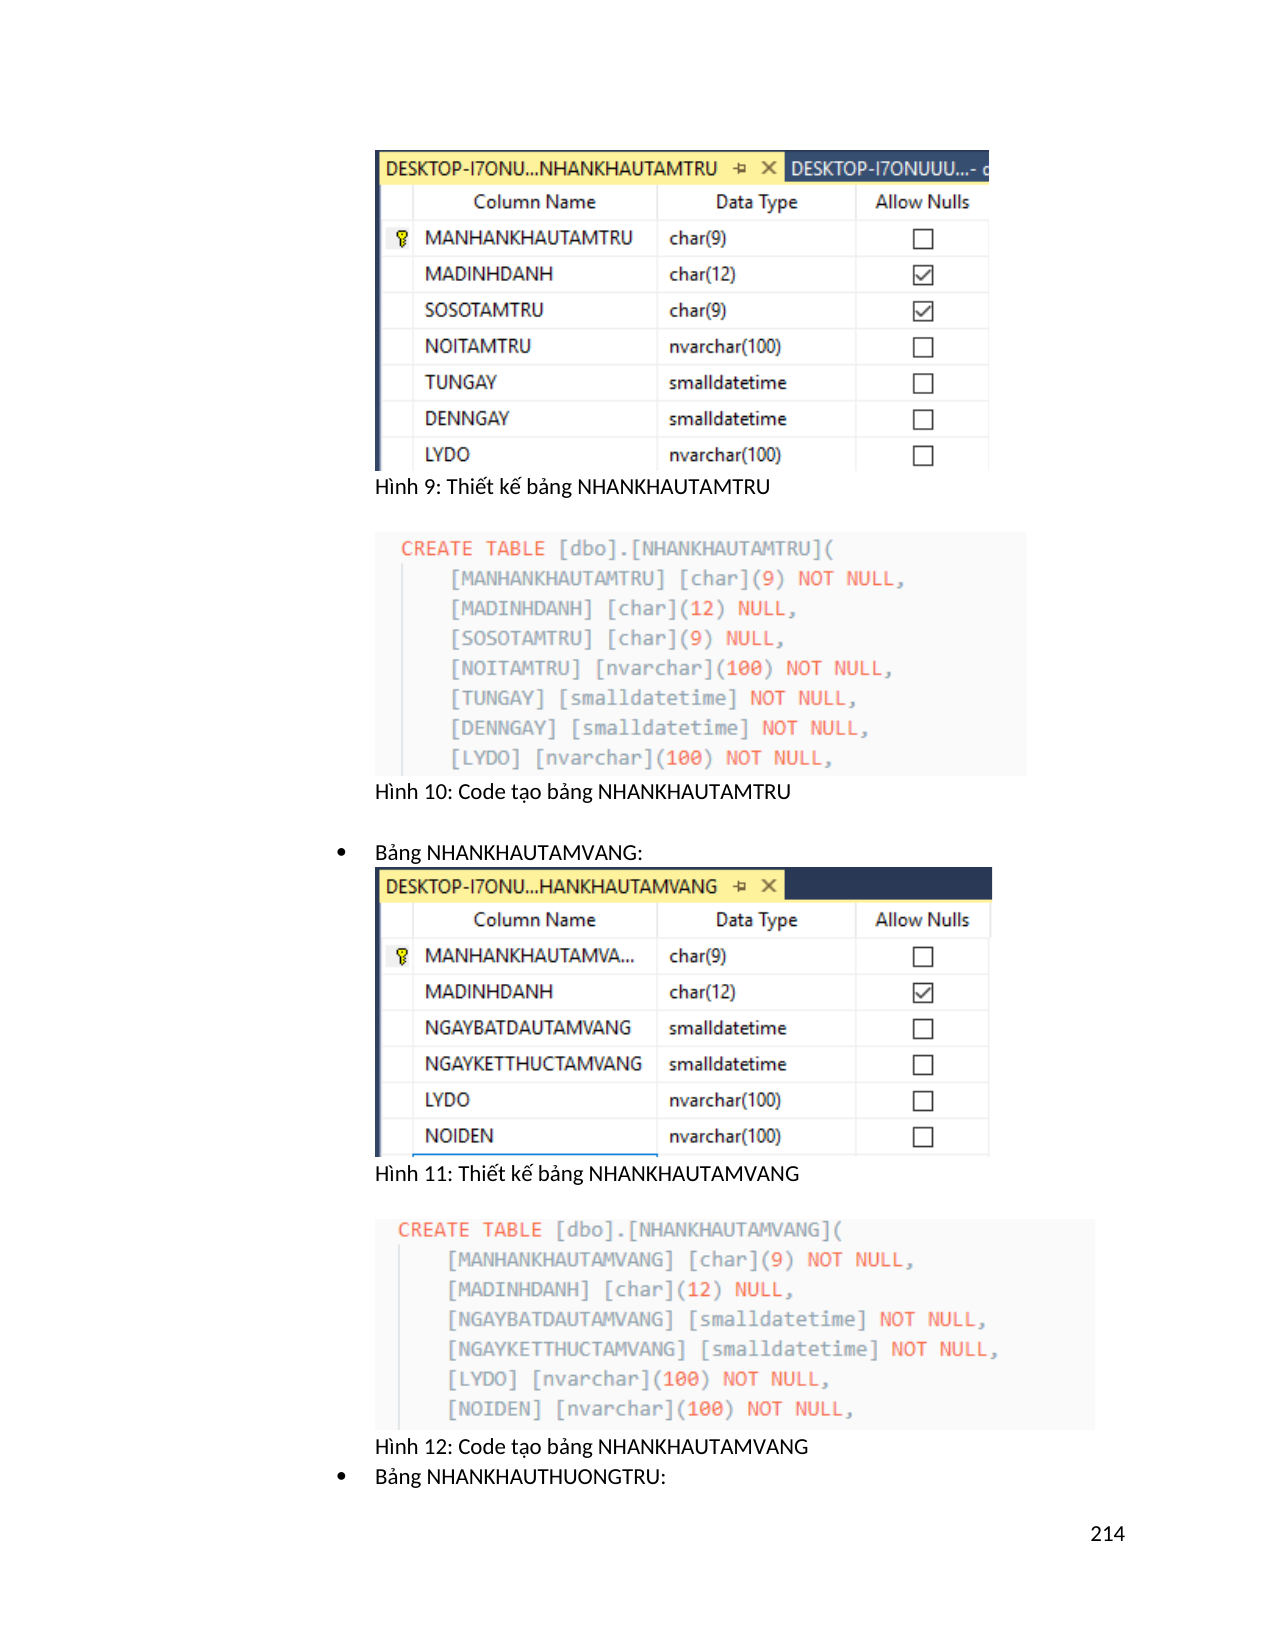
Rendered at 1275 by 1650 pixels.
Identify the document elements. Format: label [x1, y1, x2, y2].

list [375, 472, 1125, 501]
picture [375, 150, 989, 471]
picture [375, 1219, 1096, 1430]
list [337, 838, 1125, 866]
picture [375, 532, 1027, 776]
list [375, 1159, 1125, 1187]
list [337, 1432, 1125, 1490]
picture [375, 867, 993, 1157]
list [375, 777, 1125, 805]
